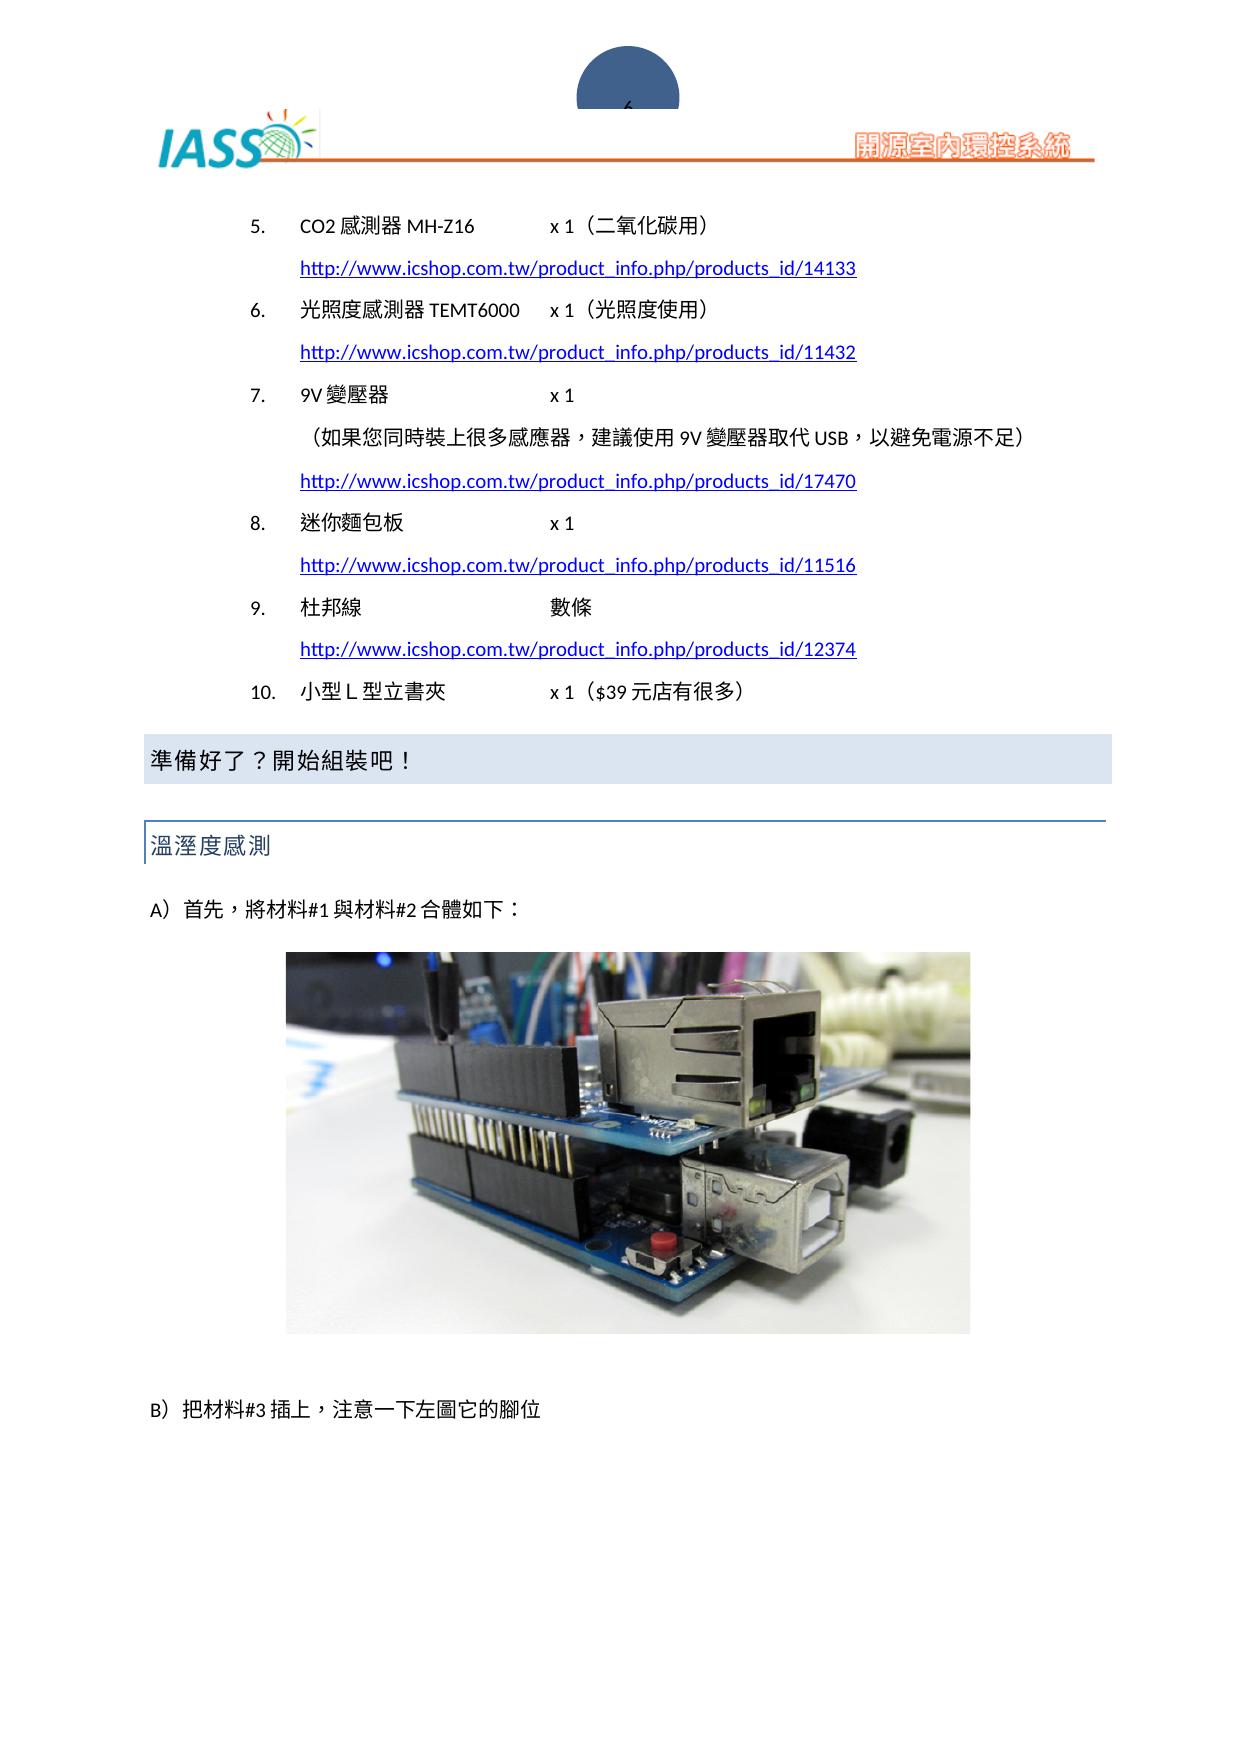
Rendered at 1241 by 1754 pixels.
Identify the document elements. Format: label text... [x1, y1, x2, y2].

picture [285, 952, 971, 1334]
subtitle 溫溼度感測 [146, 822, 1106, 864]
text B）把材料#3插上，注意一下左圖它的腳位 [150, 1389, 1106, 1427]
text A）首先，將材料#1與材料#2合體如下： [150, 889, 1106, 927]
subtitle 準備好了？開始組裝吧！ [150, 741, 1106, 778]
list 9V變壓器 x 1 （如果您同時裝上很多感應器，建議使用9V變壓器取代USB，以避免電源不足） http://www.icshop.com.tw/product_info.php/products_id/17470 [250, 374, 1106, 498]
list 杜邦線 數條 http://www.icshop.com.tw/product_info.php/products_id/12374 [250, 587, 1106, 668]
list 迷你麵包板 x 1 http://www.icshop.com.tw/product_info.php/products_id/11516 [250, 503, 1106, 583]
list 光照度感測器TEMT6000 x 1（光照度使用） http://www.icshop.com.tw/product_info.php/products_id/11432 [250, 290, 1106, 371]
list CO2感測器MH-Z16 x 1（二氧化碳用） http://www.icshop.com.tw/product_info.php/products_id/14133 [250, 206, 1106, 286]
list 小型Ｌ型立書夾 x 1（$39元店有很多） [250, 671, 1106, 709]
picture [150, 109, 1107, 171]
